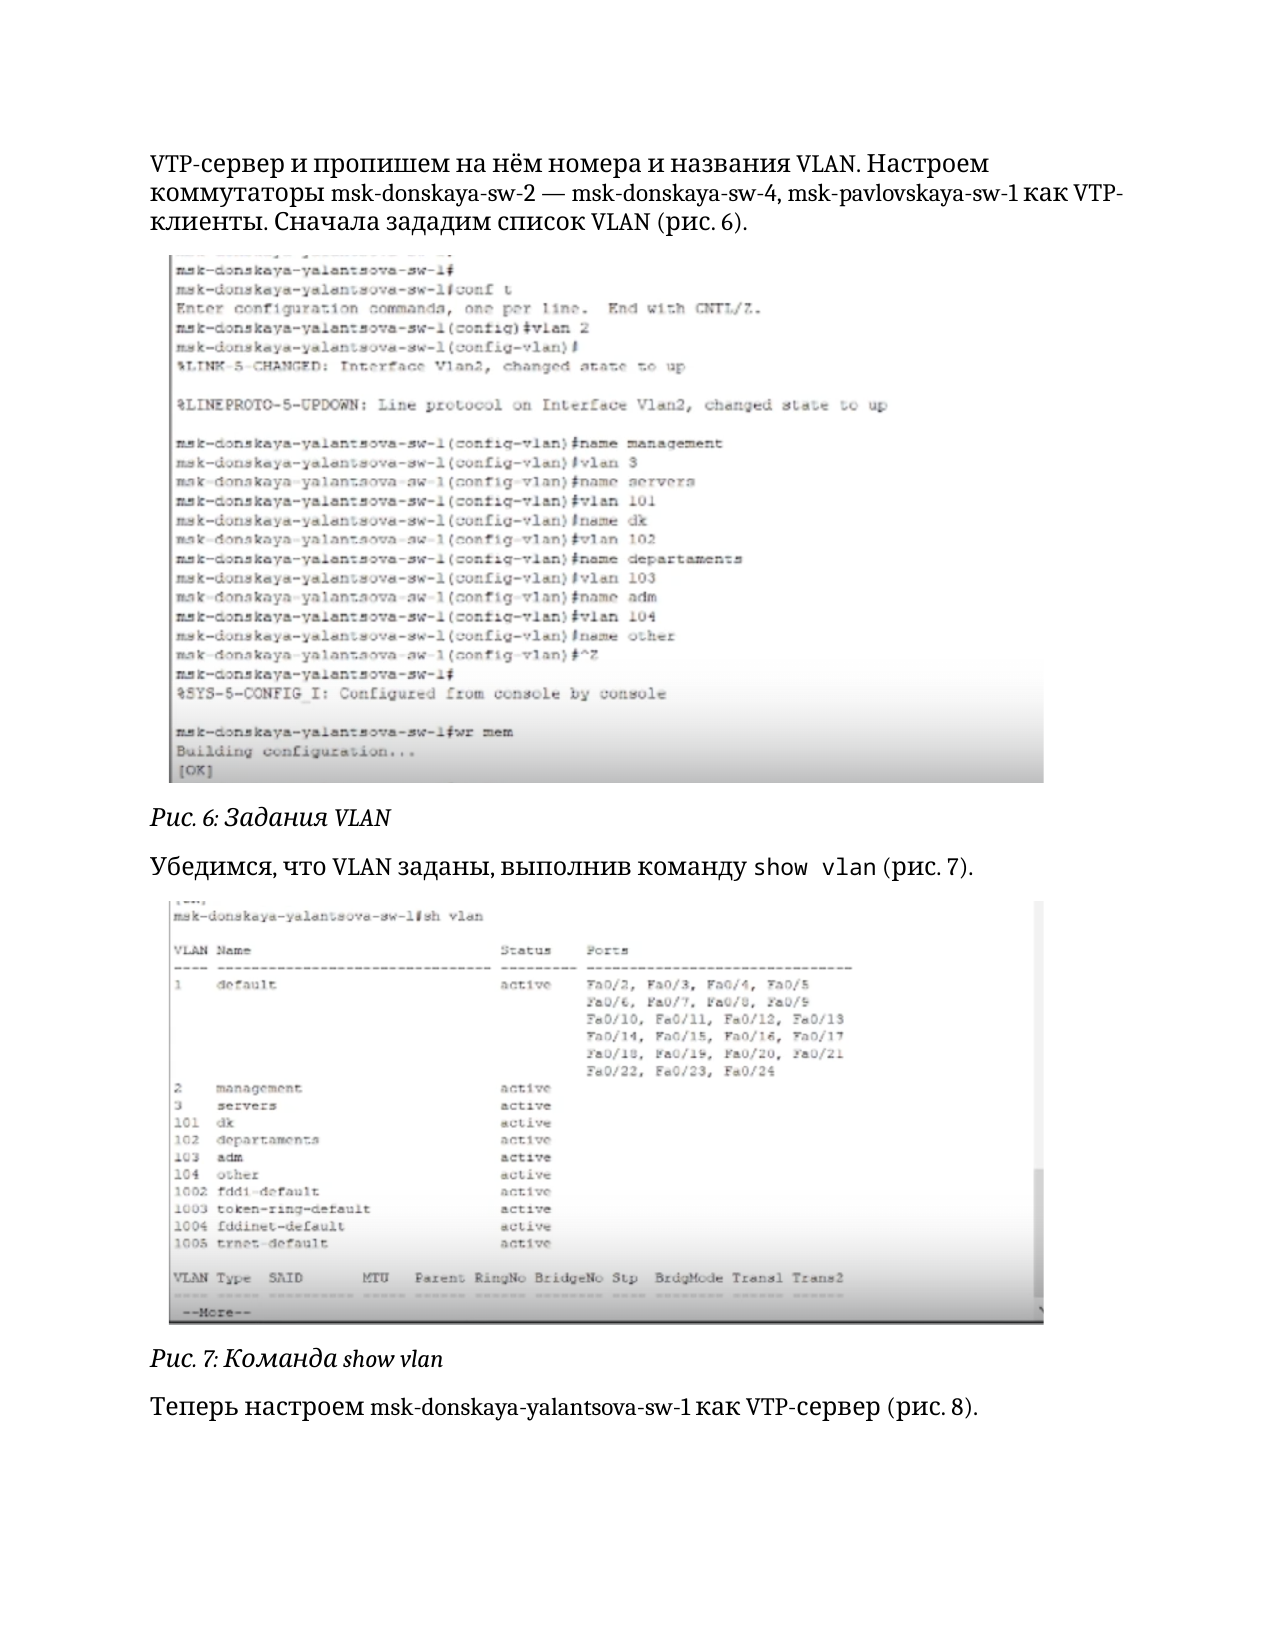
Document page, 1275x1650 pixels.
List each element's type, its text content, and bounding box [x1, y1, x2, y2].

picture [168, 255, 1044, 783]
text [150, 150, 1125, 236]
text Теперь настроем msk-donskaya-yalantsova-sw-1 как VTP-сервер (рис. 8). [150, 1393, 1125, 1421]
picture [168, 901, 1044, 1325]
text Рис. 7: Команда show vlan [150, 1345, 1125, 1374]
text Убедимся, что VLAN заданы, выполнив команду show vlan (рис. 7). [150, 851, 1125, 882]
text Рис. 6: Задания VLAN [150, 803, 1125, 832]
